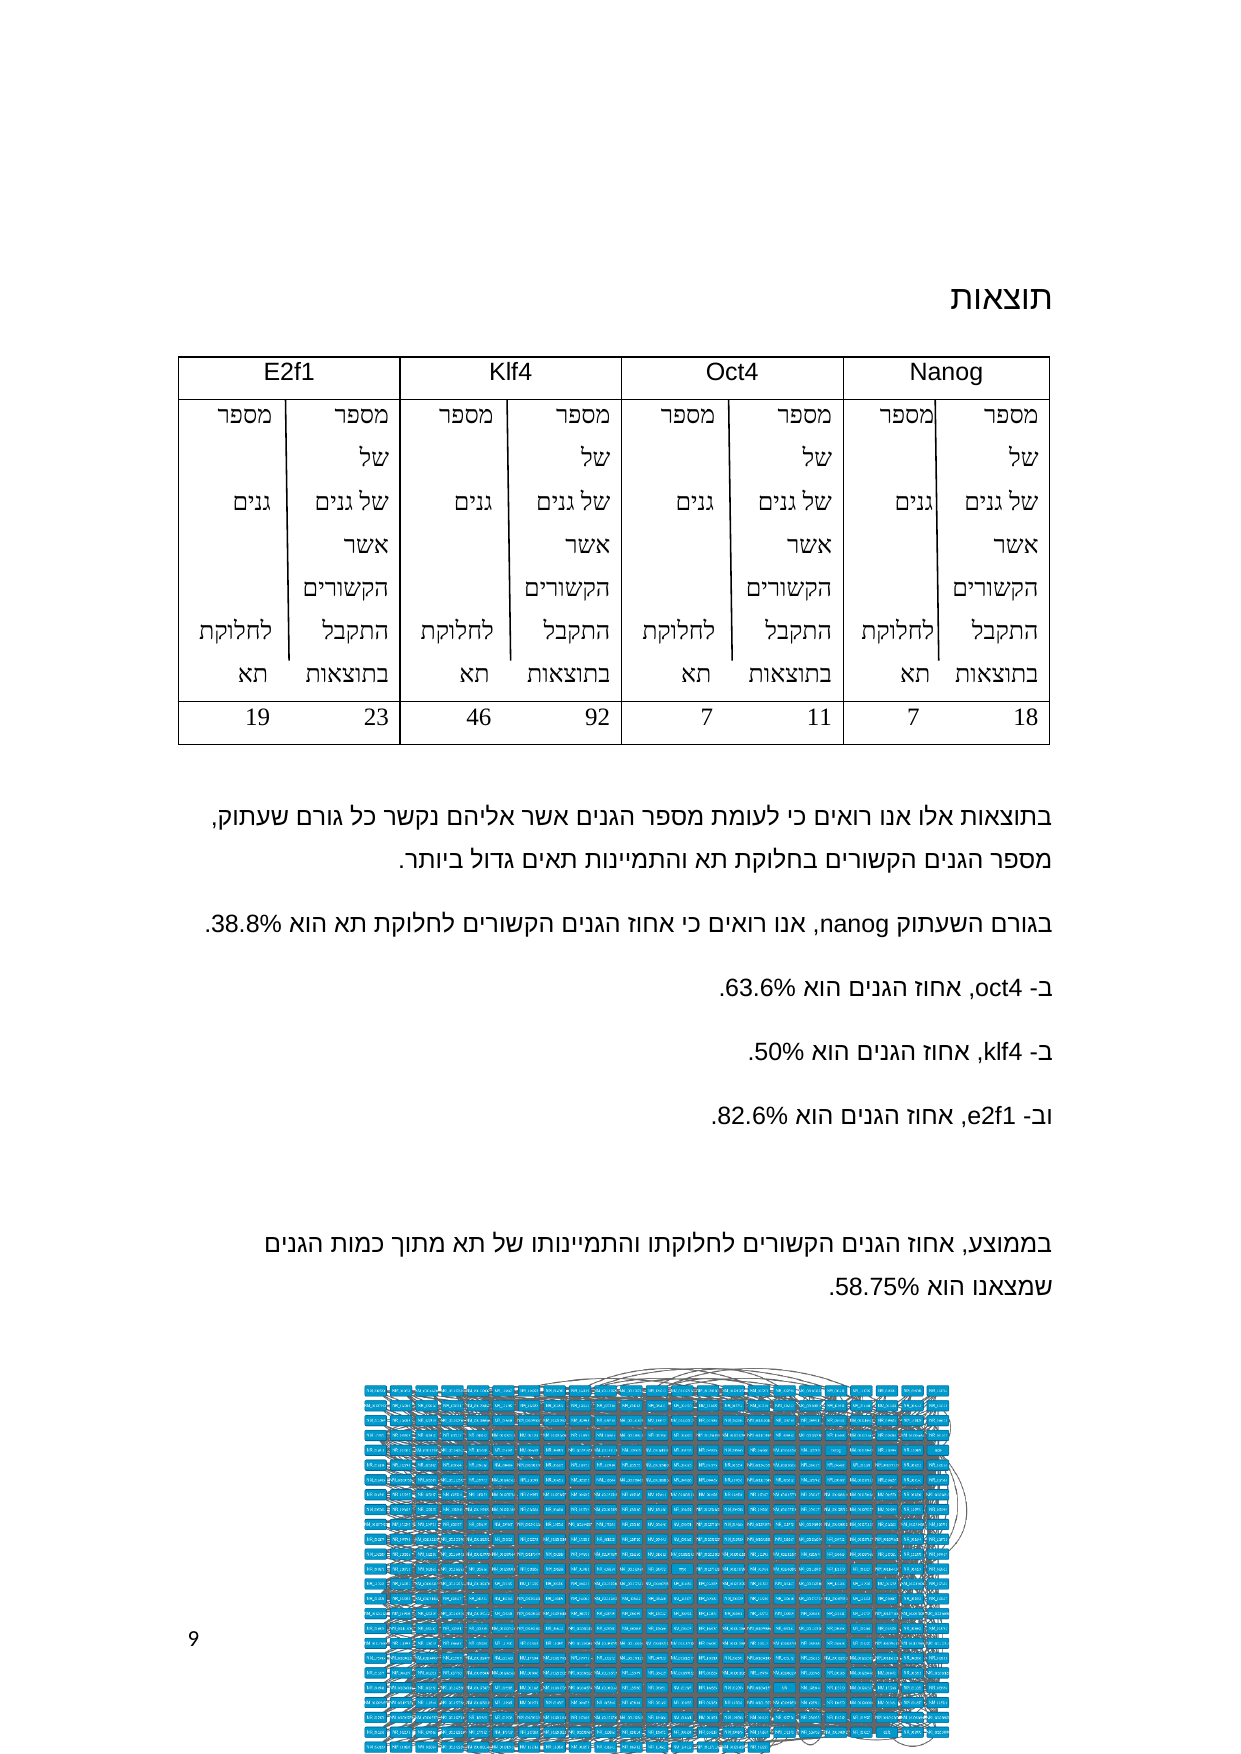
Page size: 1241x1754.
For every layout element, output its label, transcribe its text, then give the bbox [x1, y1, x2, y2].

text ב- klf4, אחוז הגנים הוא 50%. [187, 1037, 1053, 1065]
text וב- e2f1, אחוז הגנים הוא 82.6%. [187, 1101, 1053, 1129]
table_cell מספר מספר של של גנים גנים אשר הקשורים התקבל לחלוקת בתוצאות תא [622, 400, 843, 701]
table_cell 11 7 [622, 702, 843, 744]
table_header Nanog [844, 358, 1049, 399]
picture [186, 1351, 1052, 1754]
text תוצאות [187, 278, 1053, 316]
table_cell מספר מספר של של גנים גנים אשר הקשורים התקבל לחלוקת בתוצאות תא [844, 400, 1049, 701]
table_cell מספר מספר של של גנים גנים אשר הקשורים התקבל לחלוקת בתוצאות תא [179, 400, 399, 701]
table_header Oct4 [622, 358, 843, 399]
text בגורם השעתוק nanog, אנו רואים כי אחוז הגנים הקשורים לחלוקת תא הוא 38.8%. [187, 909, 1053, 937]
table_cell 18 7 [844, 702, 1049, 744]
text בתוצאות אלו אנו רואים כי לעומת מספר הגנים אשר אליהם נקשר כל גורם שעתוק, מספר הגנים הקשורים בחלוקת תא והתמיינות תאים גדול ביותר. [187, 802, 1053, 873]
table_cell 23 19 [179, 702, 399, 744]
table_cell מספר מספר של של גנים גנים אשר הקשורים התקבל לחלוקת בתוצאות תא [401, 400, 621, 701]
table_header Klf4 [401, 358, 621, 399]
text ב- oct4, אחוז הגנים הוא 63.6%. [187, 973, 1053, 1001]
table_header E2f1 [179, 358, 399, 399]
text בממוצע, אחוז הגנים הקשורים לחלוקתו והתמיינותו של תא מתוך כמות הגנים שמצאנו הוא 58.75%. [187, 1228, 1053, 1300]
table_cell 92 46 [401, 702, 621, 744]
